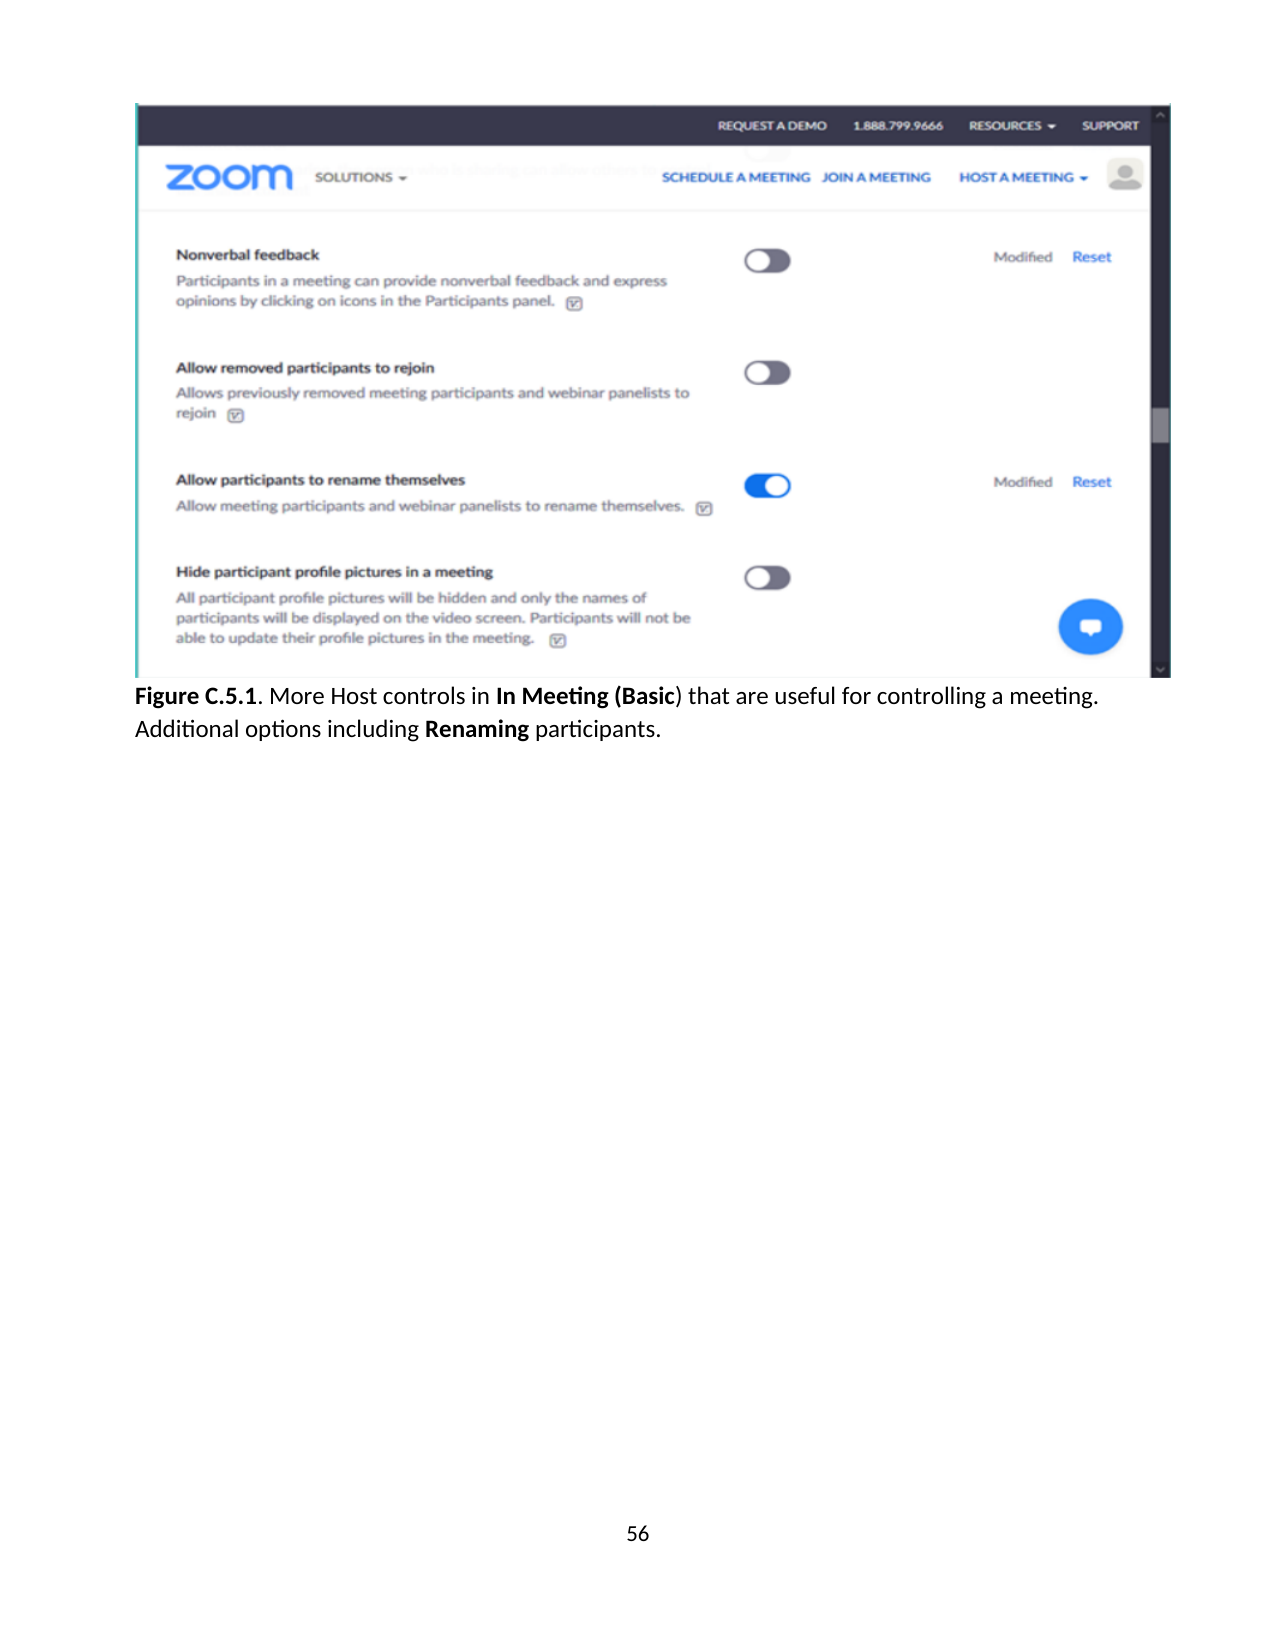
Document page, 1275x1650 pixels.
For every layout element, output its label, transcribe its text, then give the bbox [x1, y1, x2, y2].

text Figure C.5.1. More Host controls in In Meeting (Basic) that are useful for controlling a meeting. Additional options including Renaming participants. [135, 680, 1140, 744]
